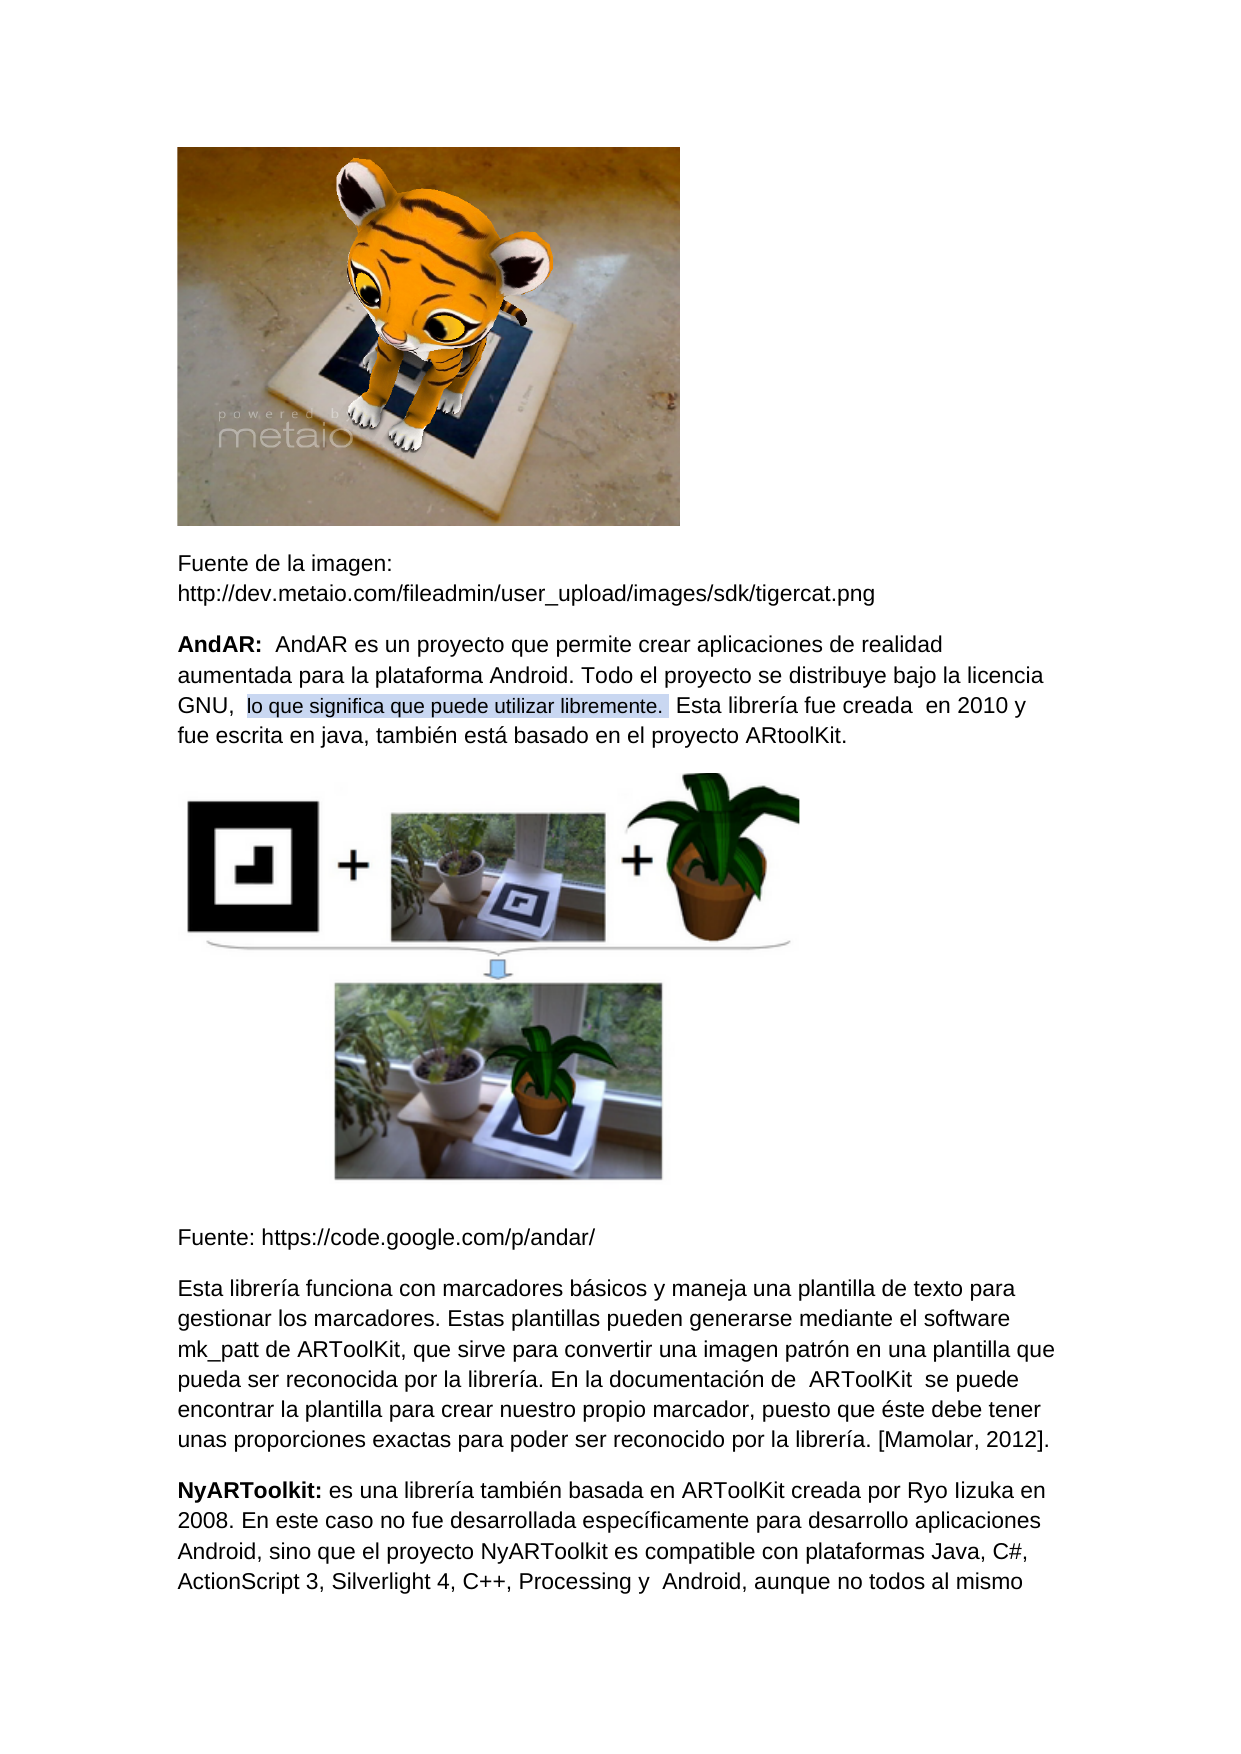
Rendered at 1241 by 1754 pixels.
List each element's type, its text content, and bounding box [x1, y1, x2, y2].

picture [177, 147, 680, 526]
picture [177, 773, 800, 1199]
text Fuente de la imagen: http://dev.metaio.com/fileadmin/user_upload/images/sdk/tigercat.png [177, 550, 1063, 607]
text Esta librería funciona con marcadores básicos y maneja una plantilla de texto para gestionar los marcadores. Estas plantillas pueden generarse mediante el software mk_patt de ARToolKit, que sirve para convertir una imagen patrón en una plantilla que pueda ser reconocida por la librería. En la documentación de ARToolKit se puede encontrar la plantilla para crear nuestro propio marcador, puesto que éste debe tener unas proporciones exactas para poder ser reconocido por la librería. [Mamolar, 2012]. [177, 1275, 1063, 1452]
text Fuente: https://code.google.com/p/andar/ [177, 1224, 1063, 1250]
text AndAR: AndAR es un proyecto que permite crear aplicaciones de realidad aumentada para la plataforma Android. Todo el proyecto se distribuye bajo la licencia GNU, lo que significa que puede utilizar libremente. Esta librería fue creada en 2010 y fue escrita en java, también está basado en el proyecto ARtoolKit. [177, 631, 1063, 748]
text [177, 1477, 1063, 1594]
